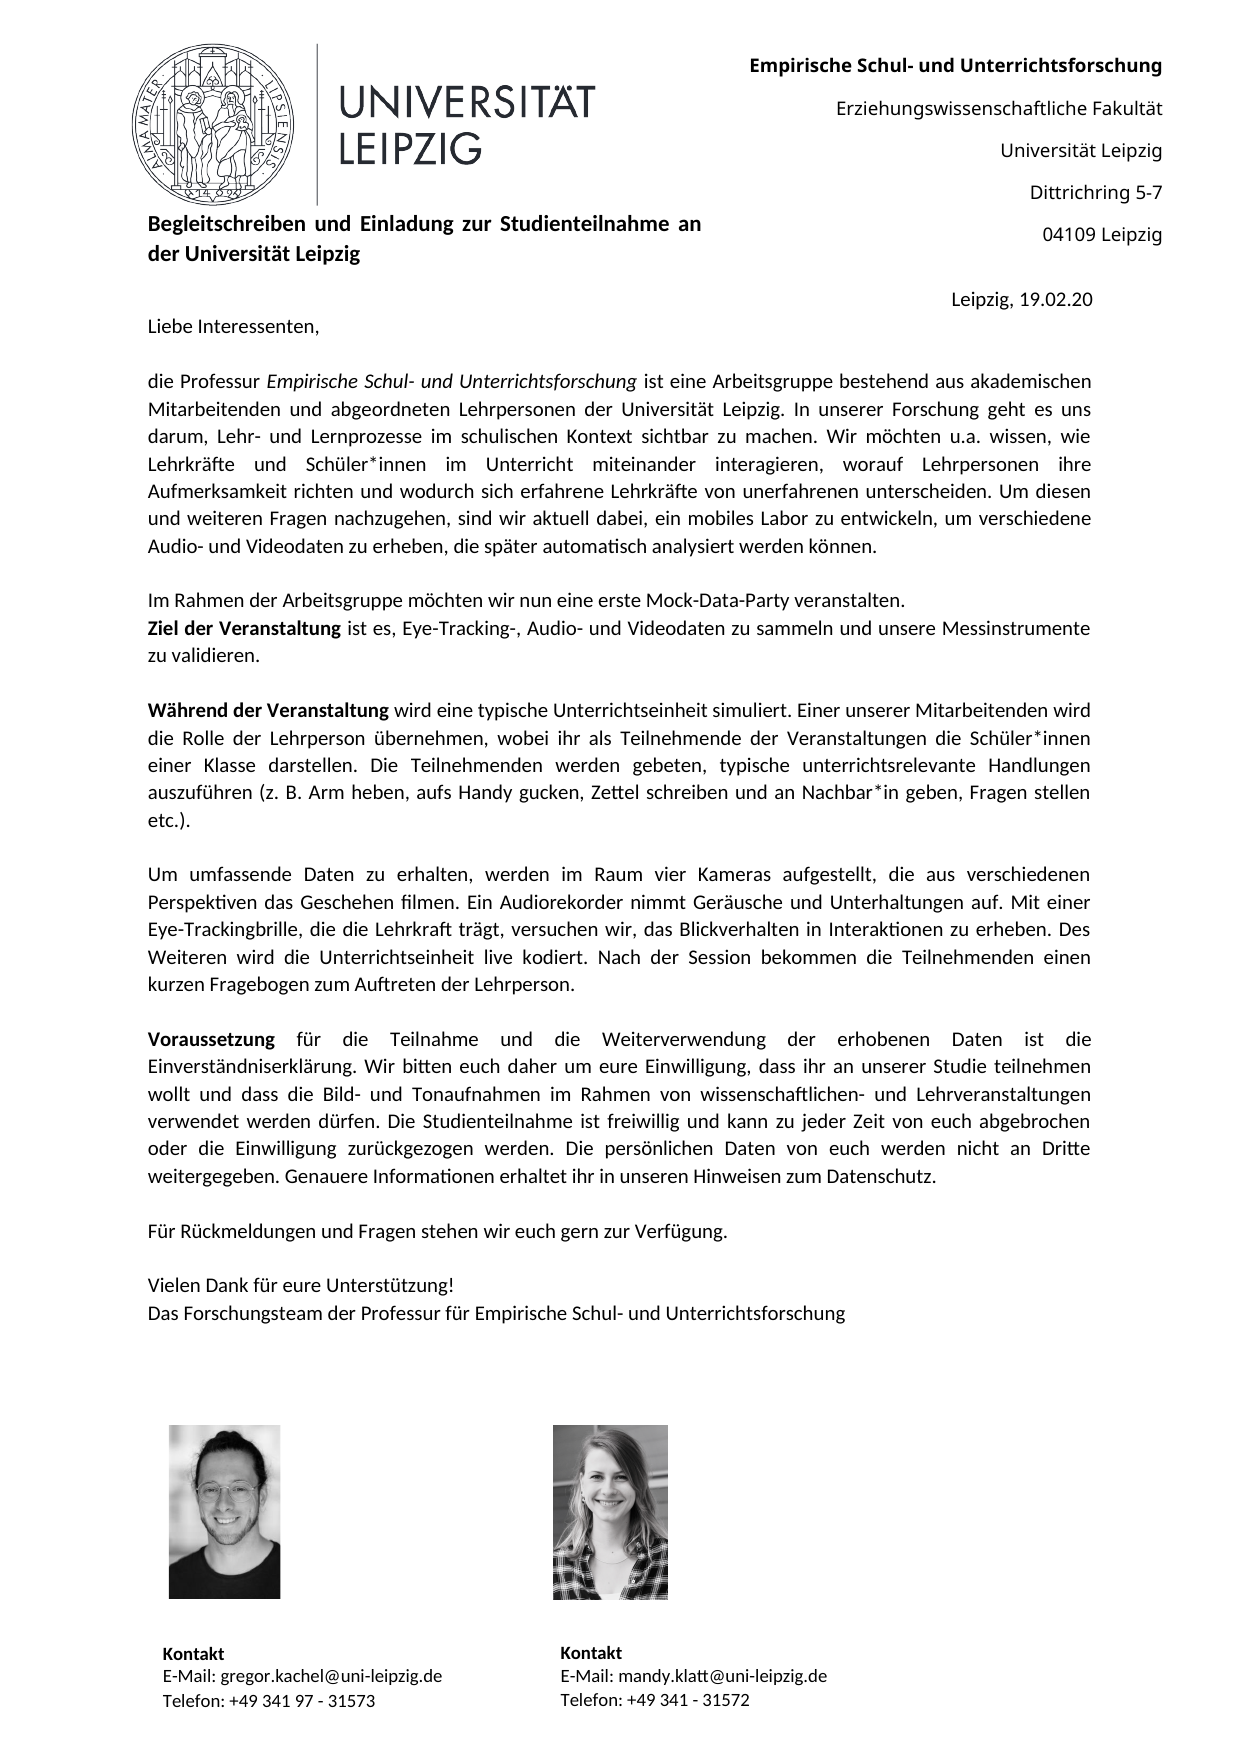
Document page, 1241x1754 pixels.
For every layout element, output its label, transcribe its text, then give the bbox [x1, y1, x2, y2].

text Liebe Interessenten, [148, 314, 1093, 339]
picture [553, 1425, 668, 1600]
text Das Forschungsteam der Professur für Empirische Schul- und Unterrichtsforschung [148, 1300, 1093, 1325]
text Für Rückmeldungen und Fragen stehen wir euch gern zur Verfügung. [148, 1218, 1093, 1243]
text Vielen Dank für eure Unterstützung! [148, 1273, 1093, 1298]
text Im Rahmen der Arbeitsgruppe möchten wir nun eine erste Mock-Data-Party veranstalten. [148, 588, 1093, 613]
picture [129, 41, 665, 208]
text Voraussetzung für die Teilnahme und die Weiterverwendung der erhobenen Daten ist die Einverständniserklärung. Wir bitten euch daher um eure Einwilligung, dass ihr an unserer Studie teilnehmen wollt und dass die Bild- und Tonaufnahmen im Rahmen von wissenschaftlichen- und Lehrveranstaltungen verwendet werden dürfen. Die Studienteilnahme ist freiwillig und kann zu jeder Zeit von euch abgebrochen oder die Einwilligung zurückgezogen werden. Die persönlichen Daten von euch werden nicht an Dritte weitergegeben. Genauere Informationen erhaltet ihr in unseren Hinweisen zum Datenschutz. [148, 1026, 1093, 1188]
text Während der Veranstaltung wird eine typische Unterrichtseinheit simuliert. Einer unserer Mitarbeitenden wird die Rolle der Lehrperson übernehmen, wobei ihr als Teilnehmende der Veranstaltungen die Schüler*innen einer Klasse darstellen. Die Teilnehmenden werden gebeten, typische unterrichtsrelevante Handlungen auszuführen (z. B. Arm heben, aufs Handy gucken, Zettel schreiben und an Nachbar*in geben, Fragen stellen etc.). [148, 697, 1093, 832]
text Begleitschreiben und Einladung zur Studienteilnahme an der Universität Leipzig [148, 148, 1093, 267]
text Um umfassende Daten zu erhalten, werden im Raum vier Kameras aufgestellt, die aus verschiedenen Perspektiven das Geschehen filmen. Ein Audiorekorder nimmt Geräusche und Unterhaltungen auf. Mit einer Eye-Trackingbrille, die die Lehrkraft trägt, versuchen wir, das Blickverhalten in Interaktionen zu erheben. Des Weiteren wird die Unterrichtseinheit live kodiert. Nach der Session bekommen die Teilnehmenden einen kurzen Fragebogen zum Auftreten der Lehrperson. [148, 862, 1093, 997]
text die Professur Empirische Schul- und Unterrichtsforschung ist eine Arbeitsgruppe bestehend aus akademischen Mitarbeitenden und abgeordneten Lehrpersonen der Universität Leipzig. In unserer Forschung geht es uns darum, Lehr- und Lernprozesse im schulischen Kontext sichtbar zu machen. Wir möchten u.a. wissen, wie Lehrkräfte und Schüler*innen im Unterricht miteinander interagieren, worauf Lehrpersonen ihre Aufmerksamkeit richten und wodurch sich erfahrene Lehrkräfte von unerfahrenen unterscheiden. Um diesen und weiteren Fragen nachzugehen, sind wir aktuell dabei, ein mobiles Labor zu entwickeln, um verschiedene Audio- und Videodaten zu erheben, die später automatisch analysiert werden können. [148, 368, 1093, 558]
text Ziel der Veranstaltung ist es, Eye-Tracking-, Audio- und Videodaten zu sammeln und unsere Messinstrumente zu validieren. [148, 615, 1093, 668]
text Leipzig, 19.02.20 [148, 286, 1093, 312]
